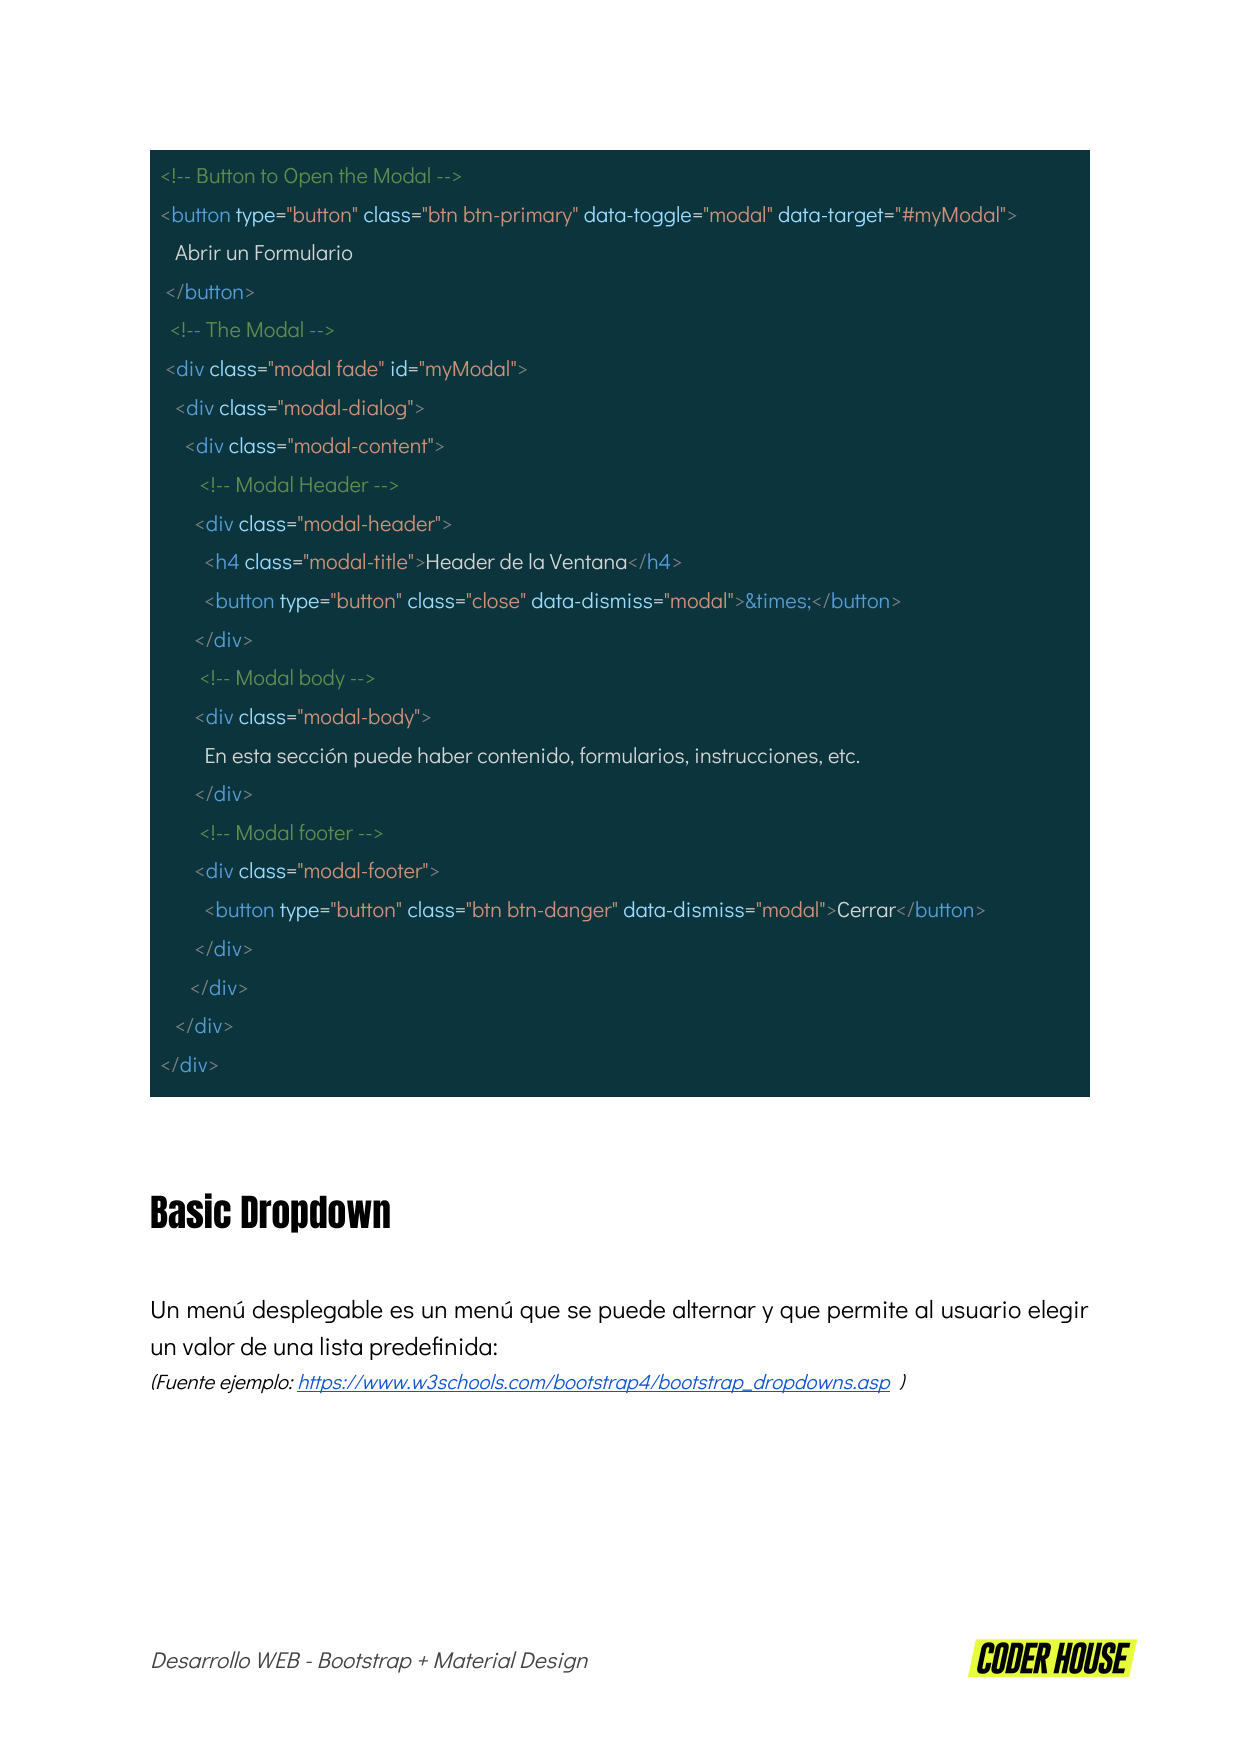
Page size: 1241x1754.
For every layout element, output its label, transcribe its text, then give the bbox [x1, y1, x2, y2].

picture [964, 1633, 1141, 1683]
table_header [150, 150, 1090, 1097]
text Un menú desplegable es un menú que se puede alternar y que permite al usuario elegir un valor de una lista predefinida: [150, 1292, 1090, 1362]
subtitle Basic Dropdown [150, 1184, 1090, 1241]
text (Fuente ejemplo: https://www.w3schools.com/bootstrap4/bootstrap_dropdowns.asp ) [150, 1367, 1090, 1394]
